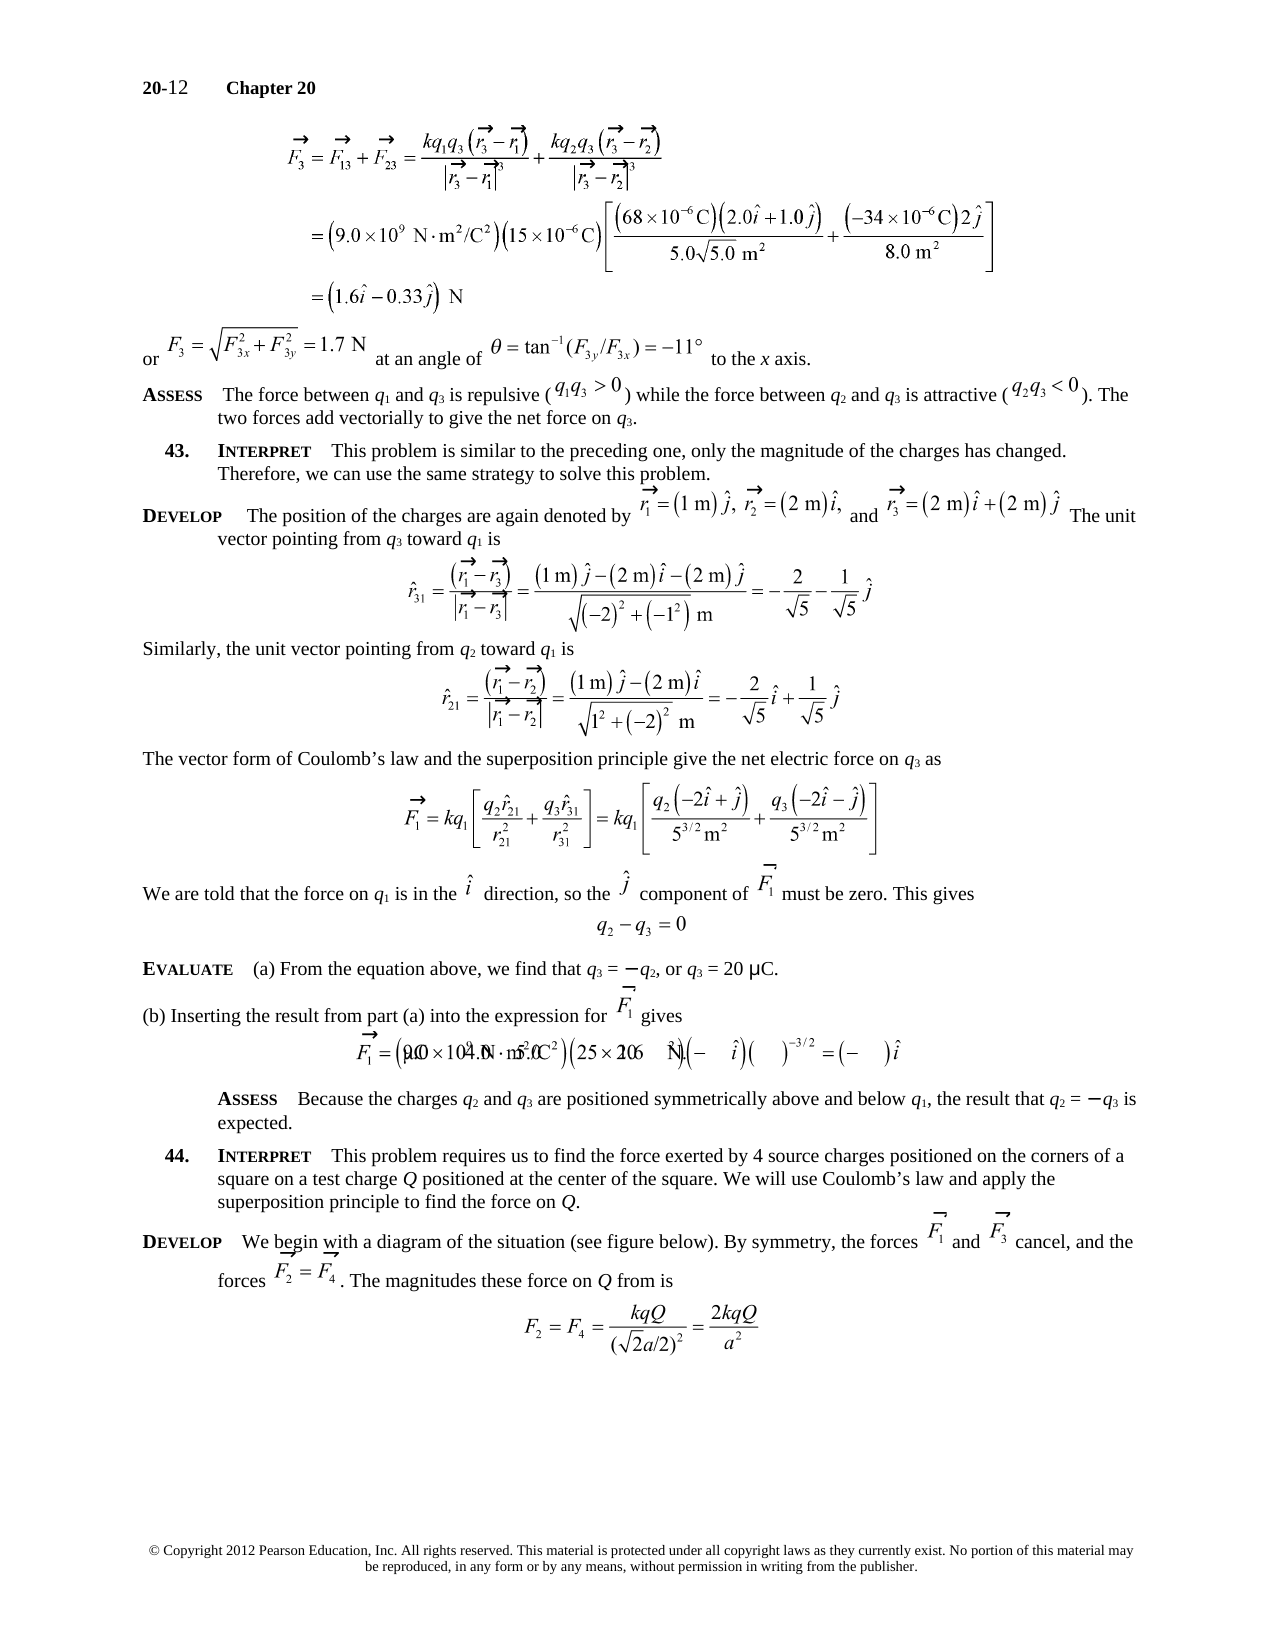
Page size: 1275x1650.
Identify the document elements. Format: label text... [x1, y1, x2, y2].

text Evaluate (a) From the equation above, we find that q3 = −q2, or q3 = 20 μC. [142, 946, 1140, 987]
picture [883, 484, 1065, 523]
picture [352, 1031, 930, 1074]
picture [1008, 370, 1082, 402]
picture [270, 1252, 340, 1288]
text Develop We begin with a diagram of the situation (see figure below). By symmetry, the forces and cancel, and the forces . The magnitudes these force on Q from is [142, 1213, 1140, 1292]
text Assess Because the charges q2 and q3 are positioned symmetrically above and below q1, the result that q2 = −q3 is expected. [217, 1084, 1140, 1134]
picture [462, 868, 479, 901]
picture [612, 986, 636, 1023]
text Assess The force between q1 and q3 is repulsive () while the force between q2 and q3 is attractive (). The two forces add vectorially to give the net force on q3. [142, 370, 1140, 429]
picture [923, 1212, 947, 1248]
picture [985, 1212, 1011, 1248]
picture [487, 330, 707, 366]
text 44. Interpret This problem requires us to find the force exerted by 4 source charges positioned on the corners of a square on a test charge Q positioned at the center of the square. We will use Coulomb’s law and apply the superposition principle to find the force on Q. [142, 1144, 1140, 1213]
picture [593, 909, 690, 941]
picture [615, 864, 635, 901]
picture [404, 557, 878, 637]
text (b) Inserting the result from part (a) into the expression for gives [142, 987, 1140, 1027]
picture [163, 322, 371, 366]
picture [400, 778, 882, 860]
picture [438, 665, 845, 742]
picture [636, 484, 845, 523]
text 43. Interpret This problem is similar to the preceding one, only the magnitude of the charges has changed. Therefore, we can use the same strategy to solve this problem. [142, 439, 1140, 485]
text We are told that the force on q1 is in the direction, so the component of must be zero. This gives [142, 865, 1140, 904]
picture [551, 370, 625, 402]
picture [283, 125, 999, 317]
text The vector form of Coulomb’s law and the superposition principle give the net electric force on q3 as [142, 747, 1140, 770]
text Develop The position of the charges are again denoted by and The unit vector pointing from q3 toward q1 is [142, 485, 1140, 549]
picture [753, 864, 777, 901]
picture [520, 1297, 763, 1362]
text Similarly, the unit vector pointing from q2 toward q1 is [142, 637, 1140, 660]
